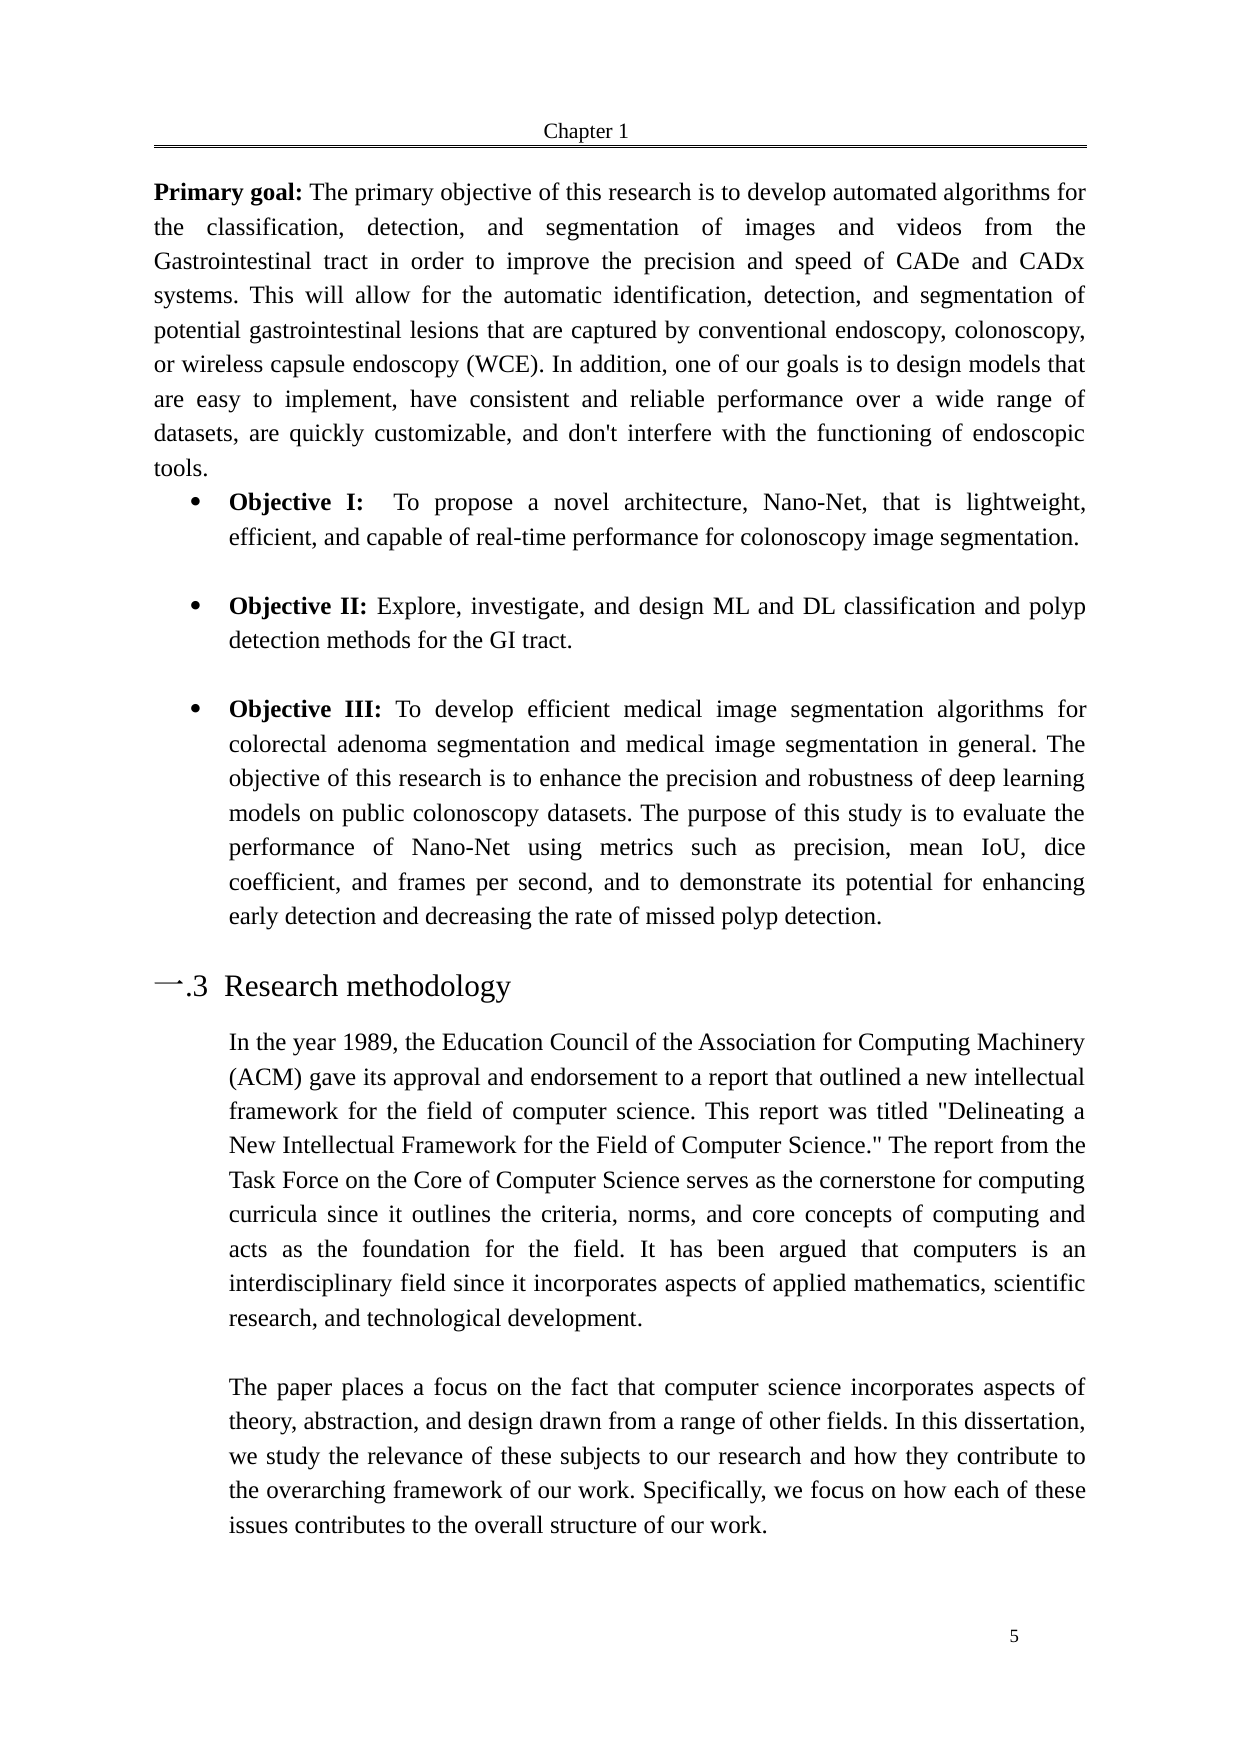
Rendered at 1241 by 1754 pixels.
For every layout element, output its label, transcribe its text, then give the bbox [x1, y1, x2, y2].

text In the year 1989, the Education Council of the Association for Computing Machinery (ACM) gave its approval and endorsement to a report that outlined a new intellectual framework for the field of computer science. This report was titled "Delineating a New Intellectual Framework for the Field of Computer Science." The report from the Task Force on the Core of Computer Science serves as the cornerstone for computing curricula since it outlines the criteria, norms, and core concepts of computing and acts as the foundation for the field. It has been argued that computers is an interdisciplinary field since it incorporates aspects of applied mathematics, scientific research, and technological development. [228, 1027, 1087, 1332]
text The paper places a focus on the fact that computer science incorporates aspects of theory, abstraction, and design drawn from a range of other fields. In this dissertation, we study the relevance of these subjects to our research and how they contribute to the overarching framework of our work. Specifically, we focus on how each of these issues contributes to the overall structure of our work. [228, 1372, 1087, 1538]
list Objective III: To develop efficient medical image segmentation algorithms for colorectal adenoma segmentation and medical image segmentation in general. The objective of this research is to enhance the precision and robustness of deep learning models on public colonoscopy datasets. The purpose of this study is to evaluate the performance of Nano-Net using metrics such as precision, mean IoU, dice coefficient, and frames per second, and to demonstrate its potential for enhancing early detection and decreasing the rate of missed polyp detection. [191, 694, 1087, 930]
text Primary goal: The primary objective of this research is to develop automated algorithms for the classification, detection, and segmentation of images and videos from the Gastrointestinal tract in order to improve the precision and speed of CADe and CADx systems. This will allow for the automatic identification, detection, and segmentation of potential gastrointestinal lesions that are captured by conventional endoscopy, colonoscopy, or wireless capsule endoscopy (WCE). In addition, one of our goals is to design models that are easy to implement, have consistent and reliable performance over a wide range of datasets, are quickly customizable, and don't interfere with the functioning of endoscopic tools. [153, 177, 1087, 482]
subtitle Research methodology [153, 961, 1087, 1006]
list Objective II: Explore, investigate, and design ML and DL classification and polyp detection methods for the GI tract. [191, 591, 1087, 654]
list Objective I: To propose a novel architecture, Nano-Net, that is lightweight, efficient, and capable of real-time performance for colonoscopy image segmentation. [191, 487, 1087, 551]
